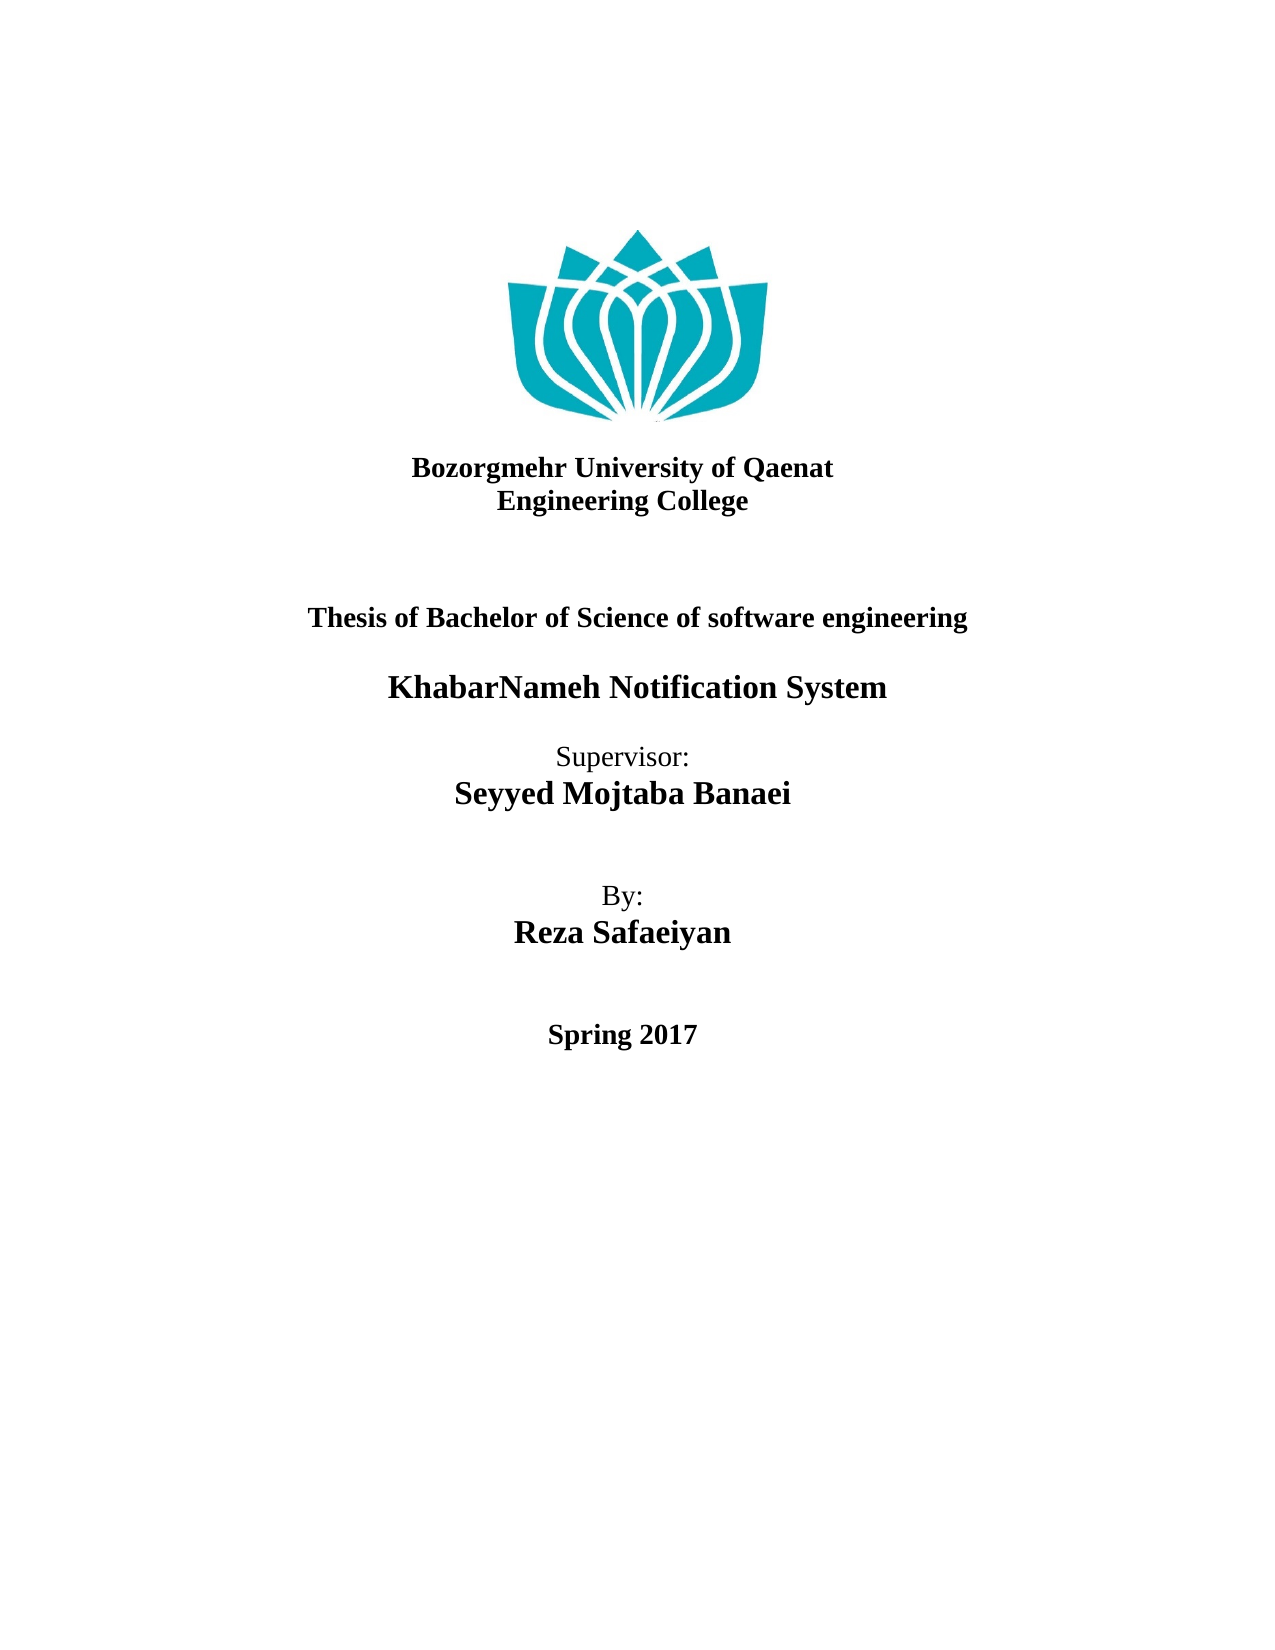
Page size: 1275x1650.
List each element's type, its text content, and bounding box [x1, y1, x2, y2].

text Engineering College [150, 483, 1095, 517]
text Spring 2017 [150, 1017, 1095, 1051]
text Seyyed Mojtaba Banaei [150, 773, 1095, 811]
text Bozorgmehr University of Qaenat [150, 450, 1095, 483]
text Supervisor: [150, 739, 1095, 773]
text Thesis of Bachelor of Science of software engineering [150, 601, 1095, 634]
text KhabarNameh Notification System [150, 668, 1095, 706]
picture [500, 230, 776, 422]
text By: [150, 878, 1095, 912]
text Reza Safaeiyan [150, 912, 1095, 950]
